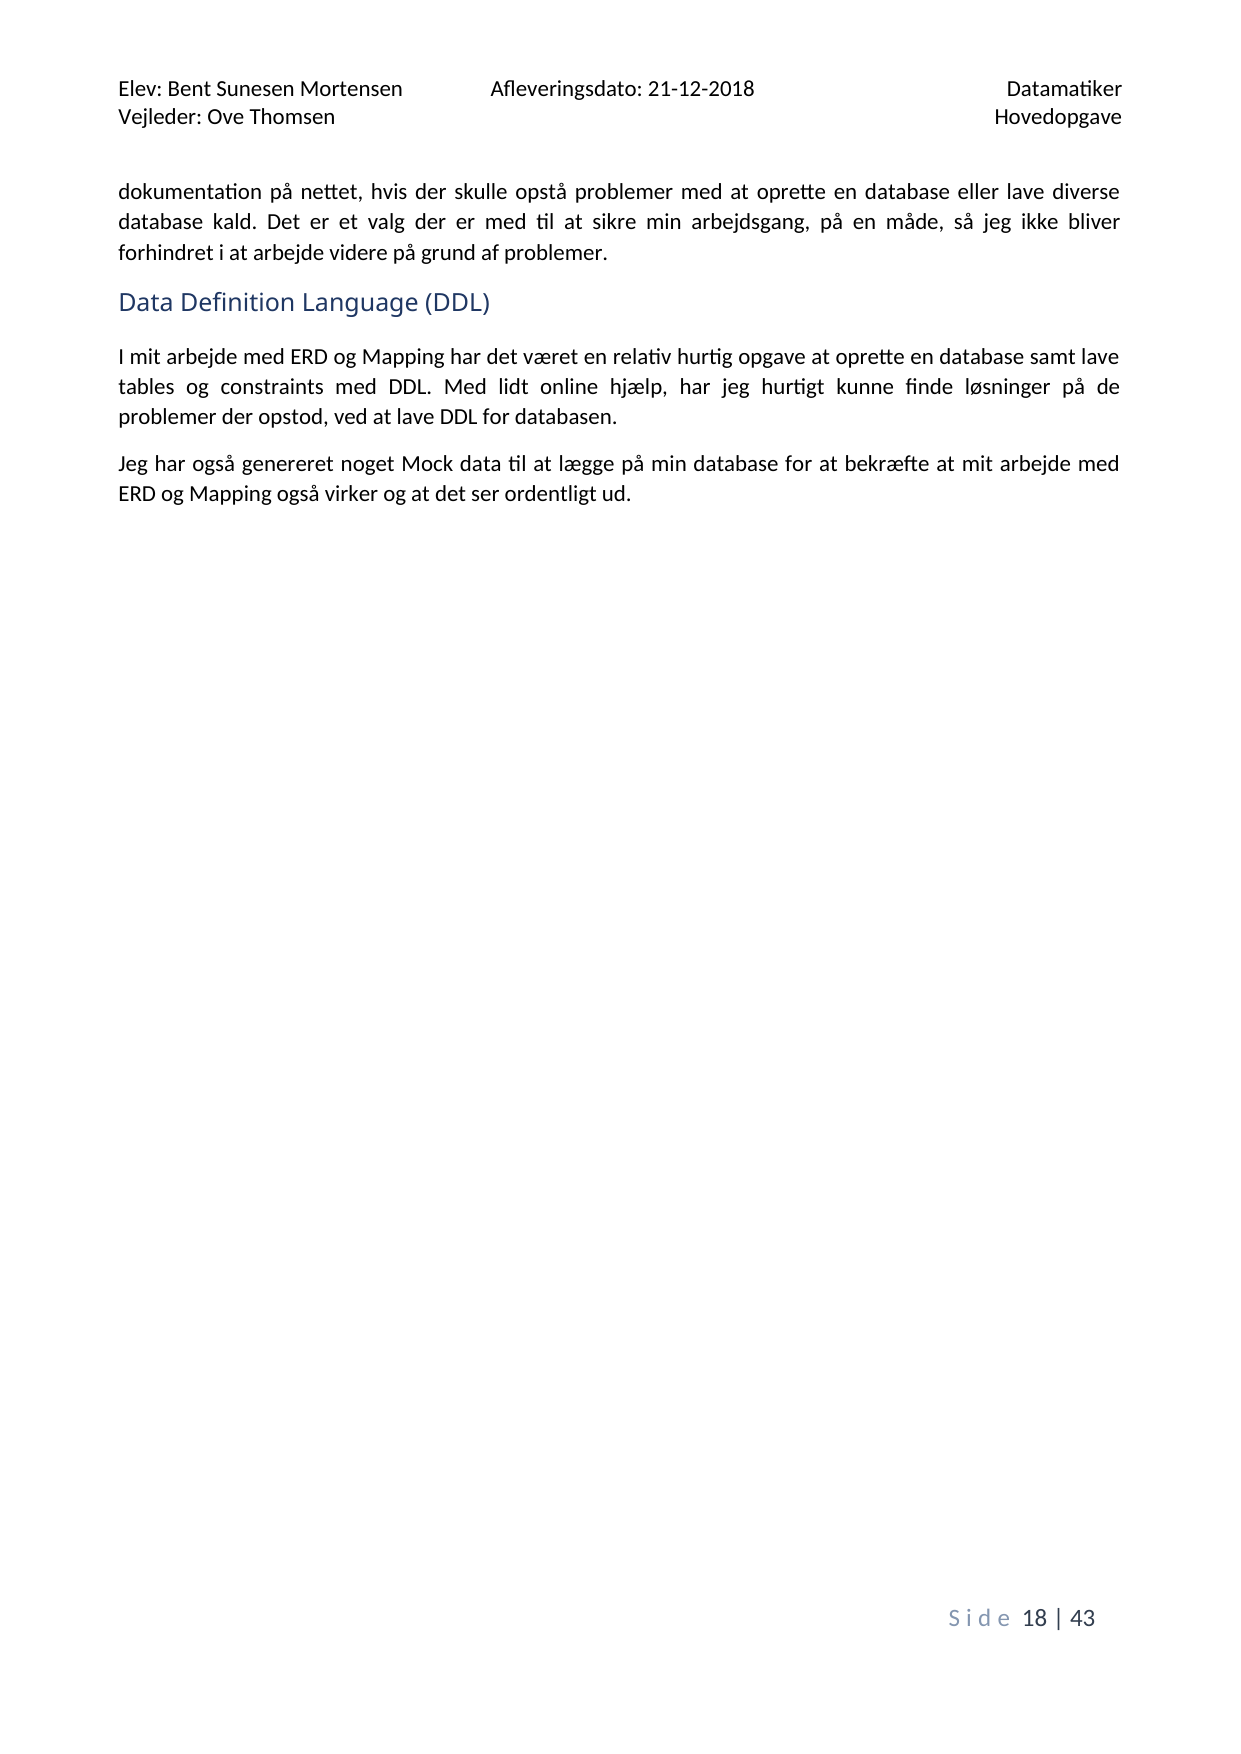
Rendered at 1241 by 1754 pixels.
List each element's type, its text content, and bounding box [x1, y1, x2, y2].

text I mit arbejde med ERD og Mapping har det været en relativ hurtig opgave at oprette en database samt lave tables og constraints med DDL. Med lidt online hjælp, har jeg hurtigt kunne finde løsninger på de problemer der opstod, ved at lave DDL for databasen. [118, 342, 1122, 431]
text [118, 177, 1122, 266]
subtitle Data Definition Language (DDL) [118, 284, 1122, 318]
text Jeg har også genereret noget Mock data til at lægge på min database for at bekræfte at mit arbejde med ERD og Mapping også virker og at det ser ordentligt ud. [118, 449, 1122, 508]
